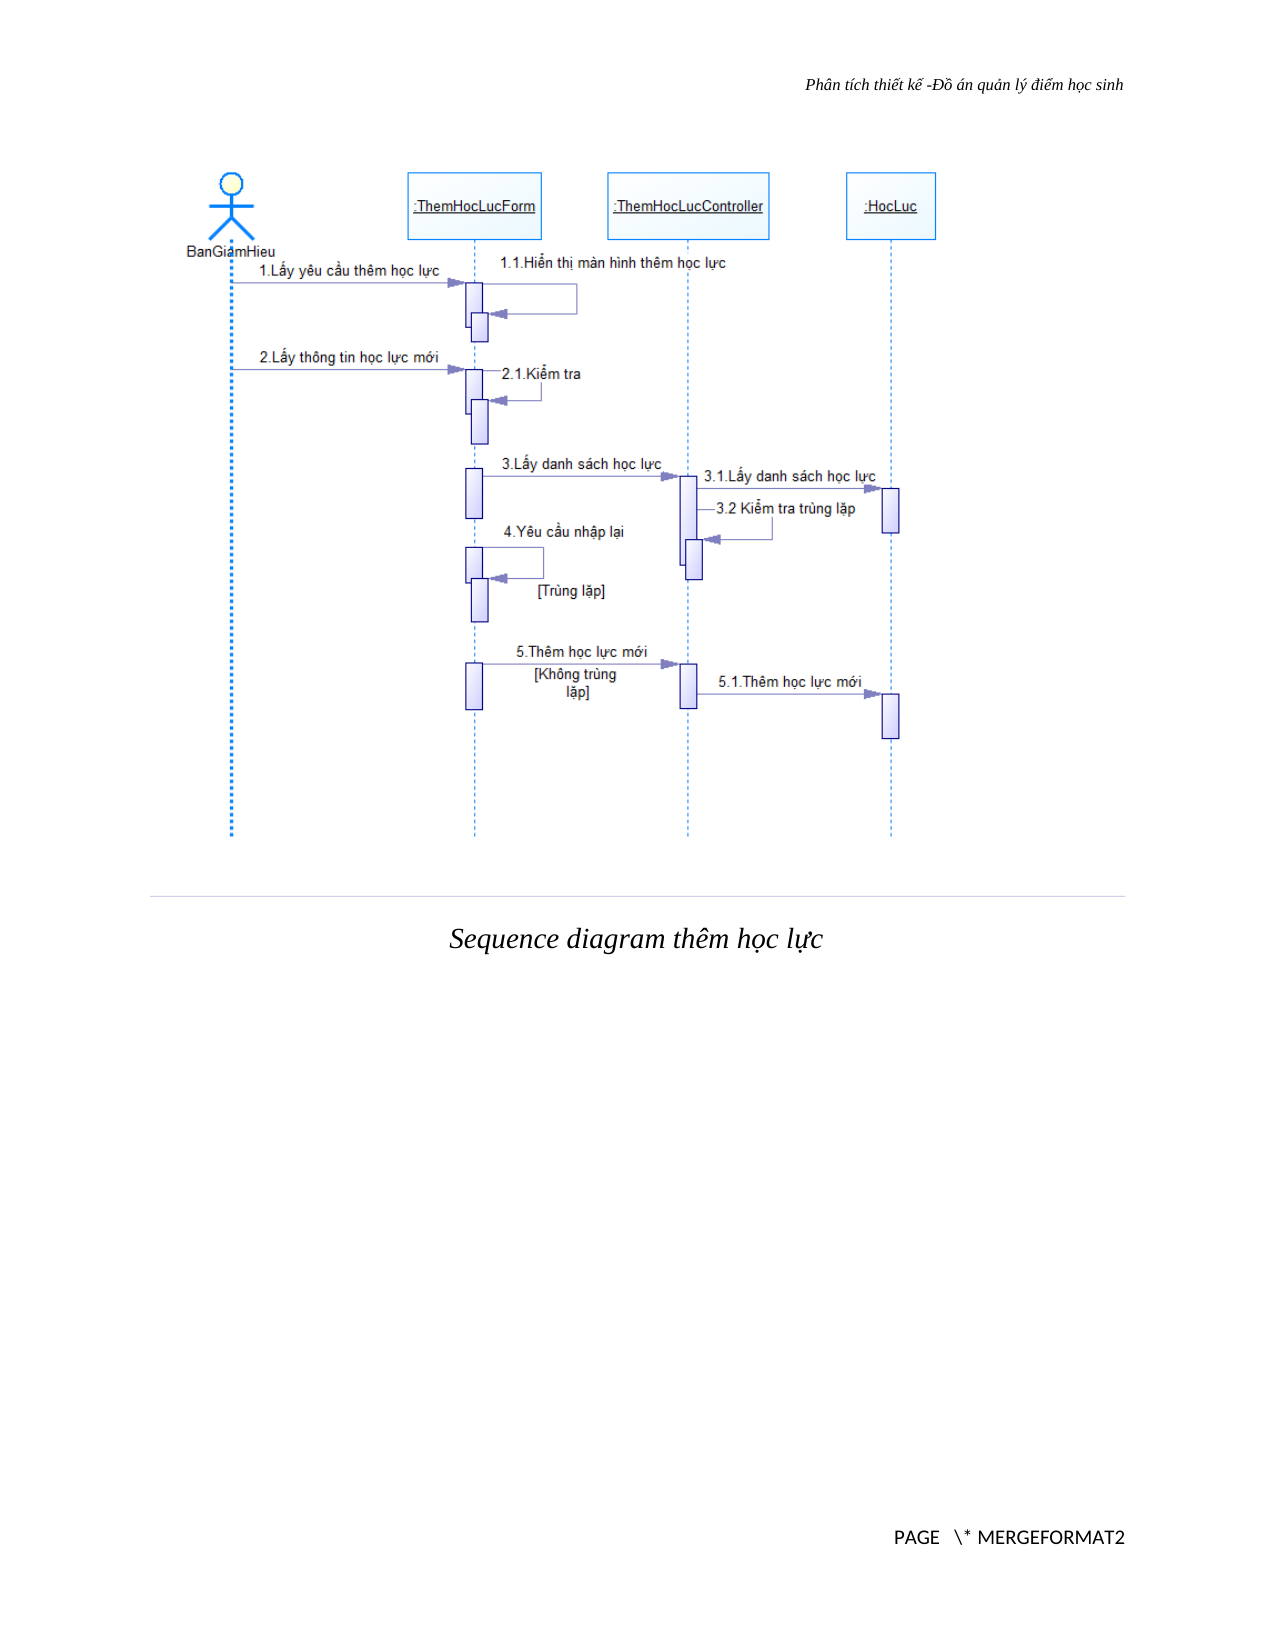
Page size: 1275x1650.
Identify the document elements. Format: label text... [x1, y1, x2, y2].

text Sequence diagram thêm học lực [150, 921, 1125, 954]
picture [150, 150, 1125, 897]
